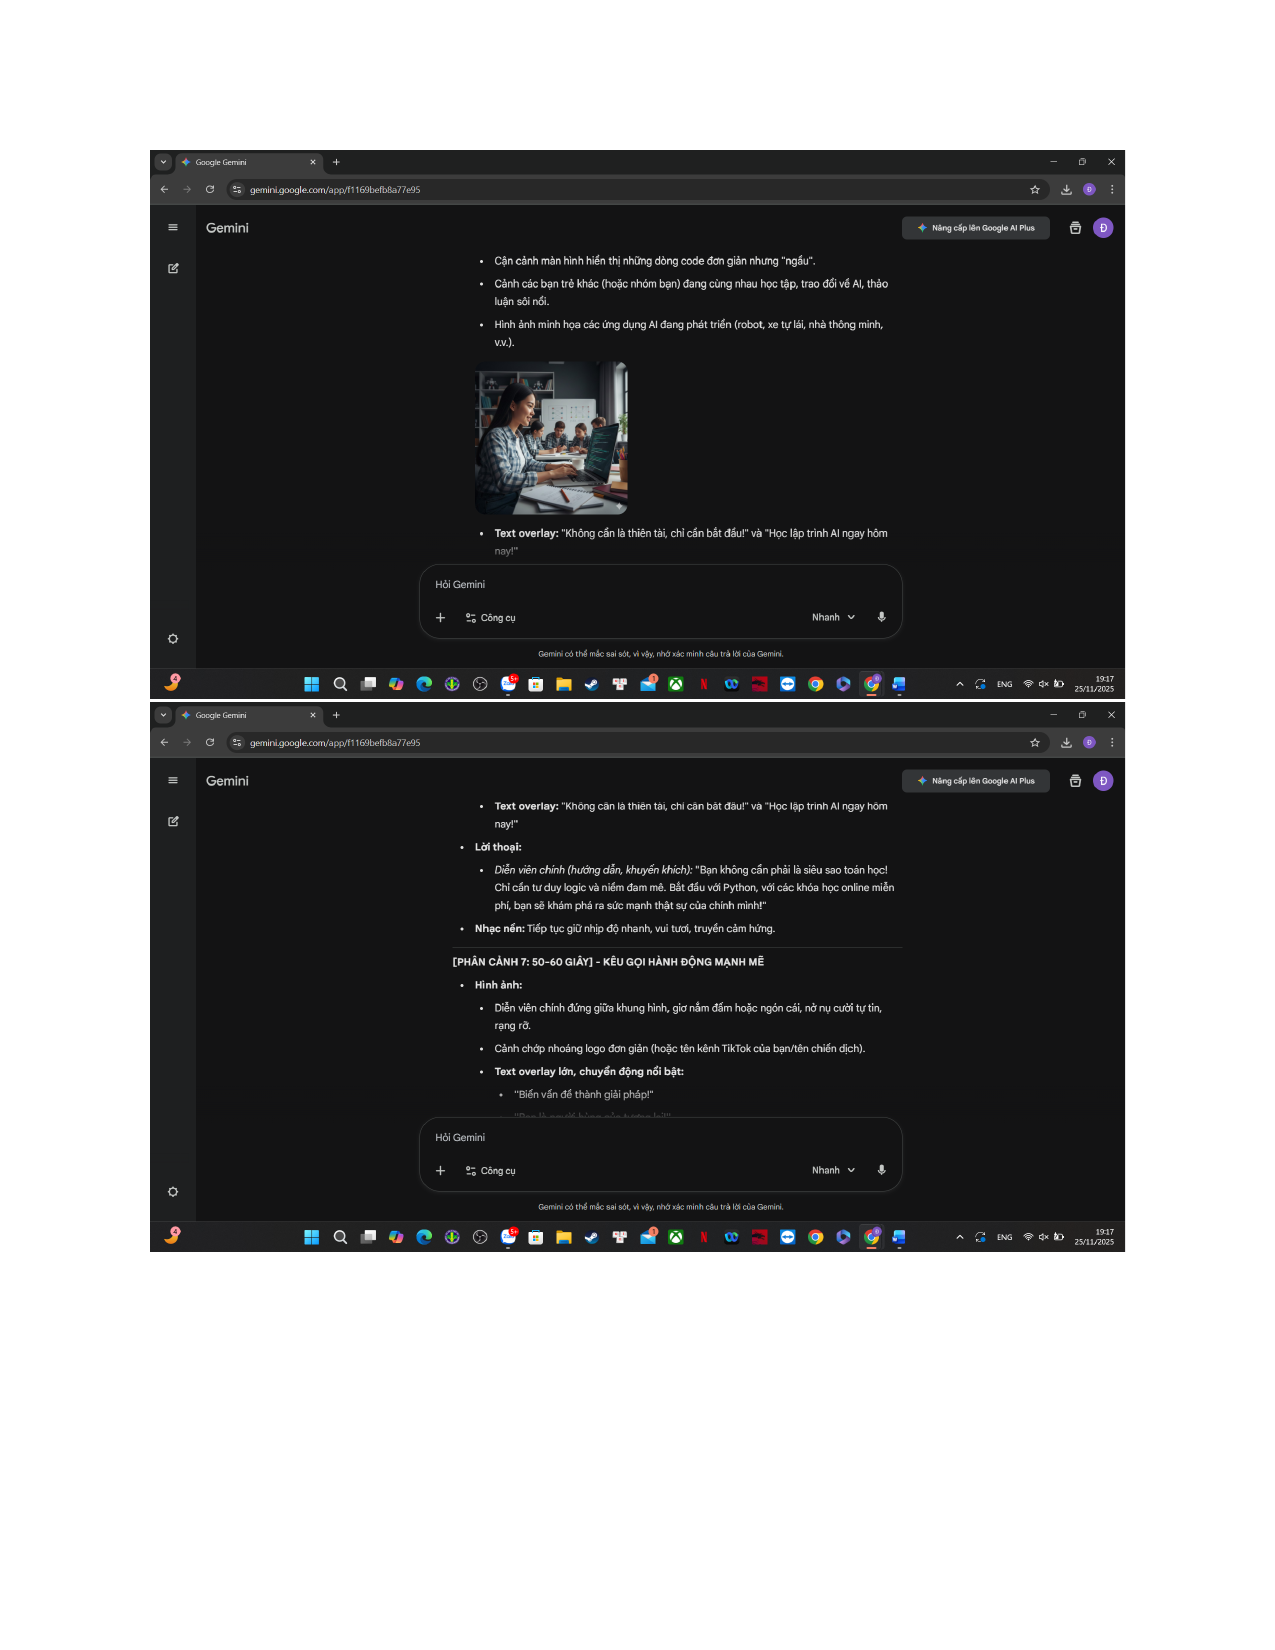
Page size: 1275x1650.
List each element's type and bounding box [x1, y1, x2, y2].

picture [150, 702, 1125, 1252]
picture [150, 150, 1125, 699]
